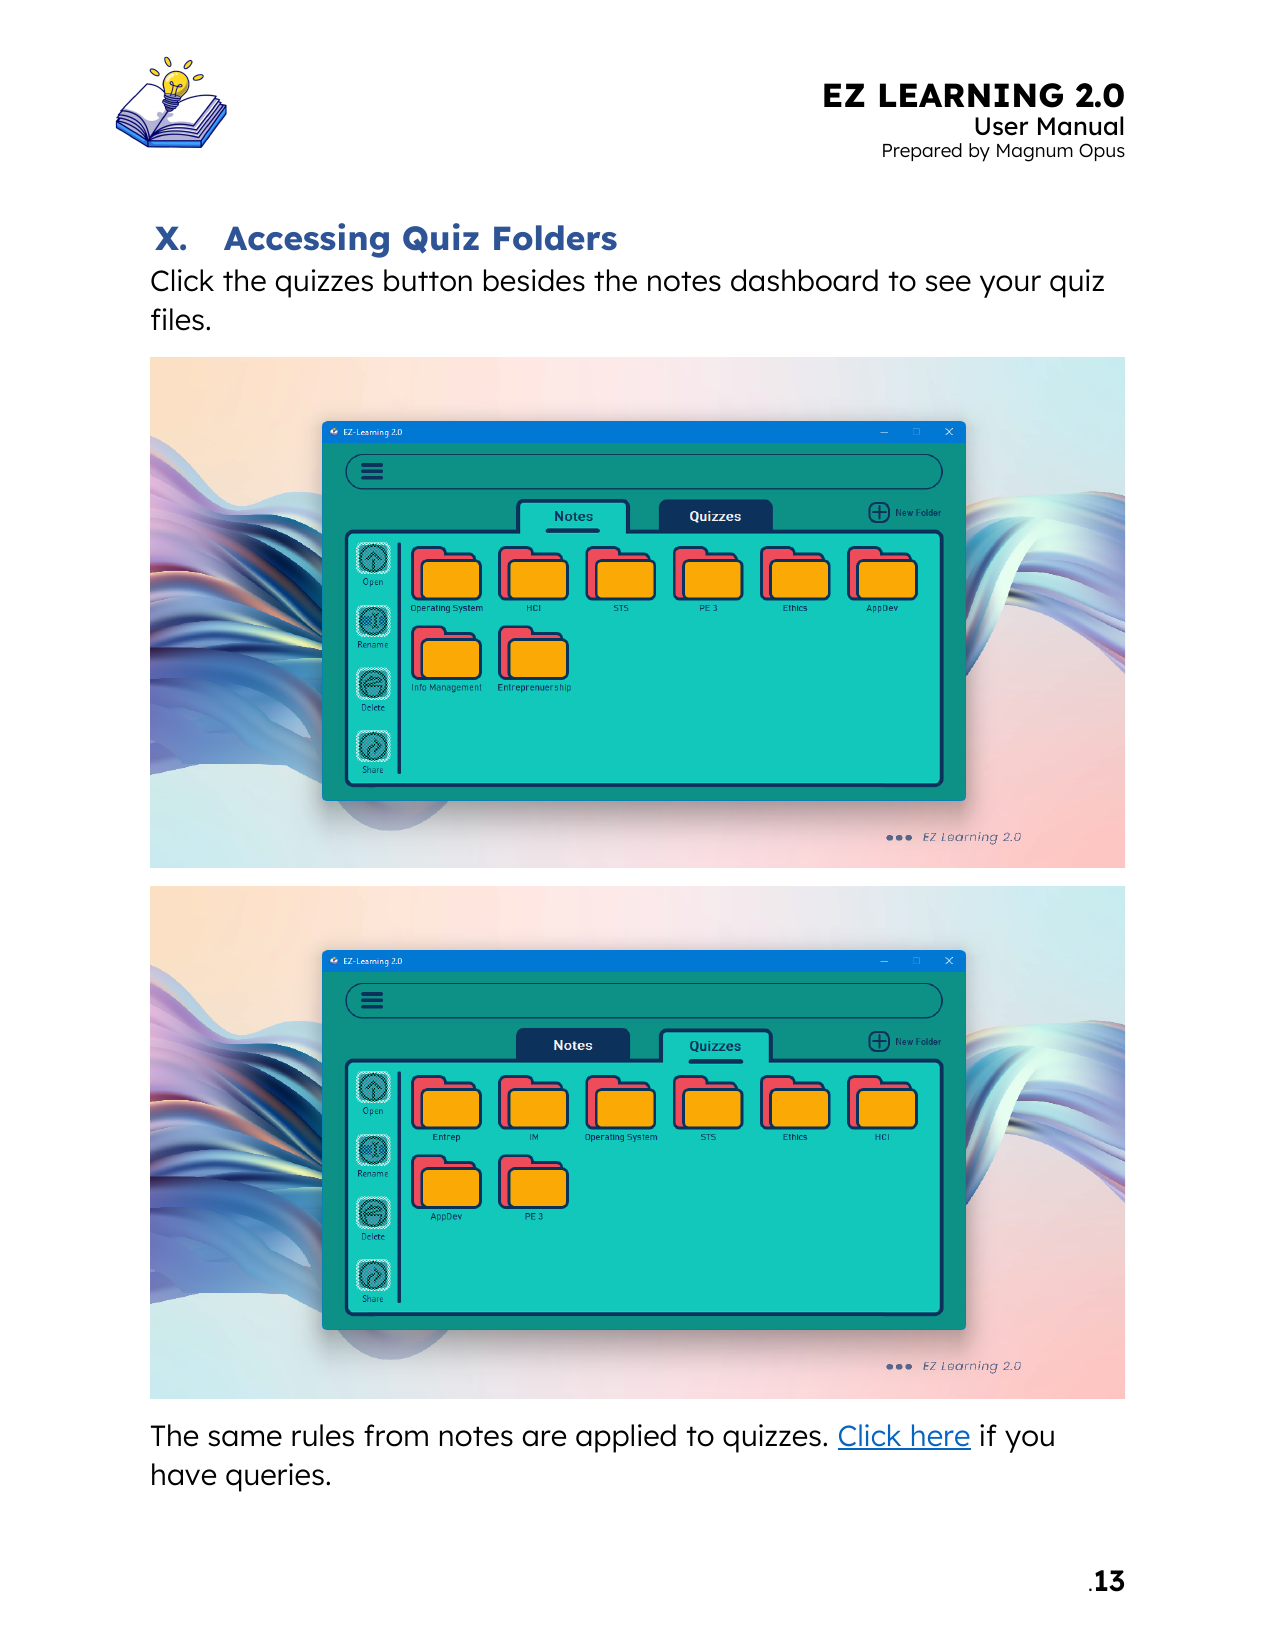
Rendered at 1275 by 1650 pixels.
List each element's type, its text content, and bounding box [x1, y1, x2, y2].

subtitle Accessing Quiz Folders [187, 217, 1125, 259]
text Click the quizzes button besides the notes dashboard to see your quiz files. [150, 262, 1125, 338]
picture [106, 50, 235, 165]
text The same rules from notes are applied to quizzes. Click here if you have queries. [150, 1417, 1125, 1493]
picture [150, 357, 1125, 868]
picture [150, 886, 1125, 1399]
